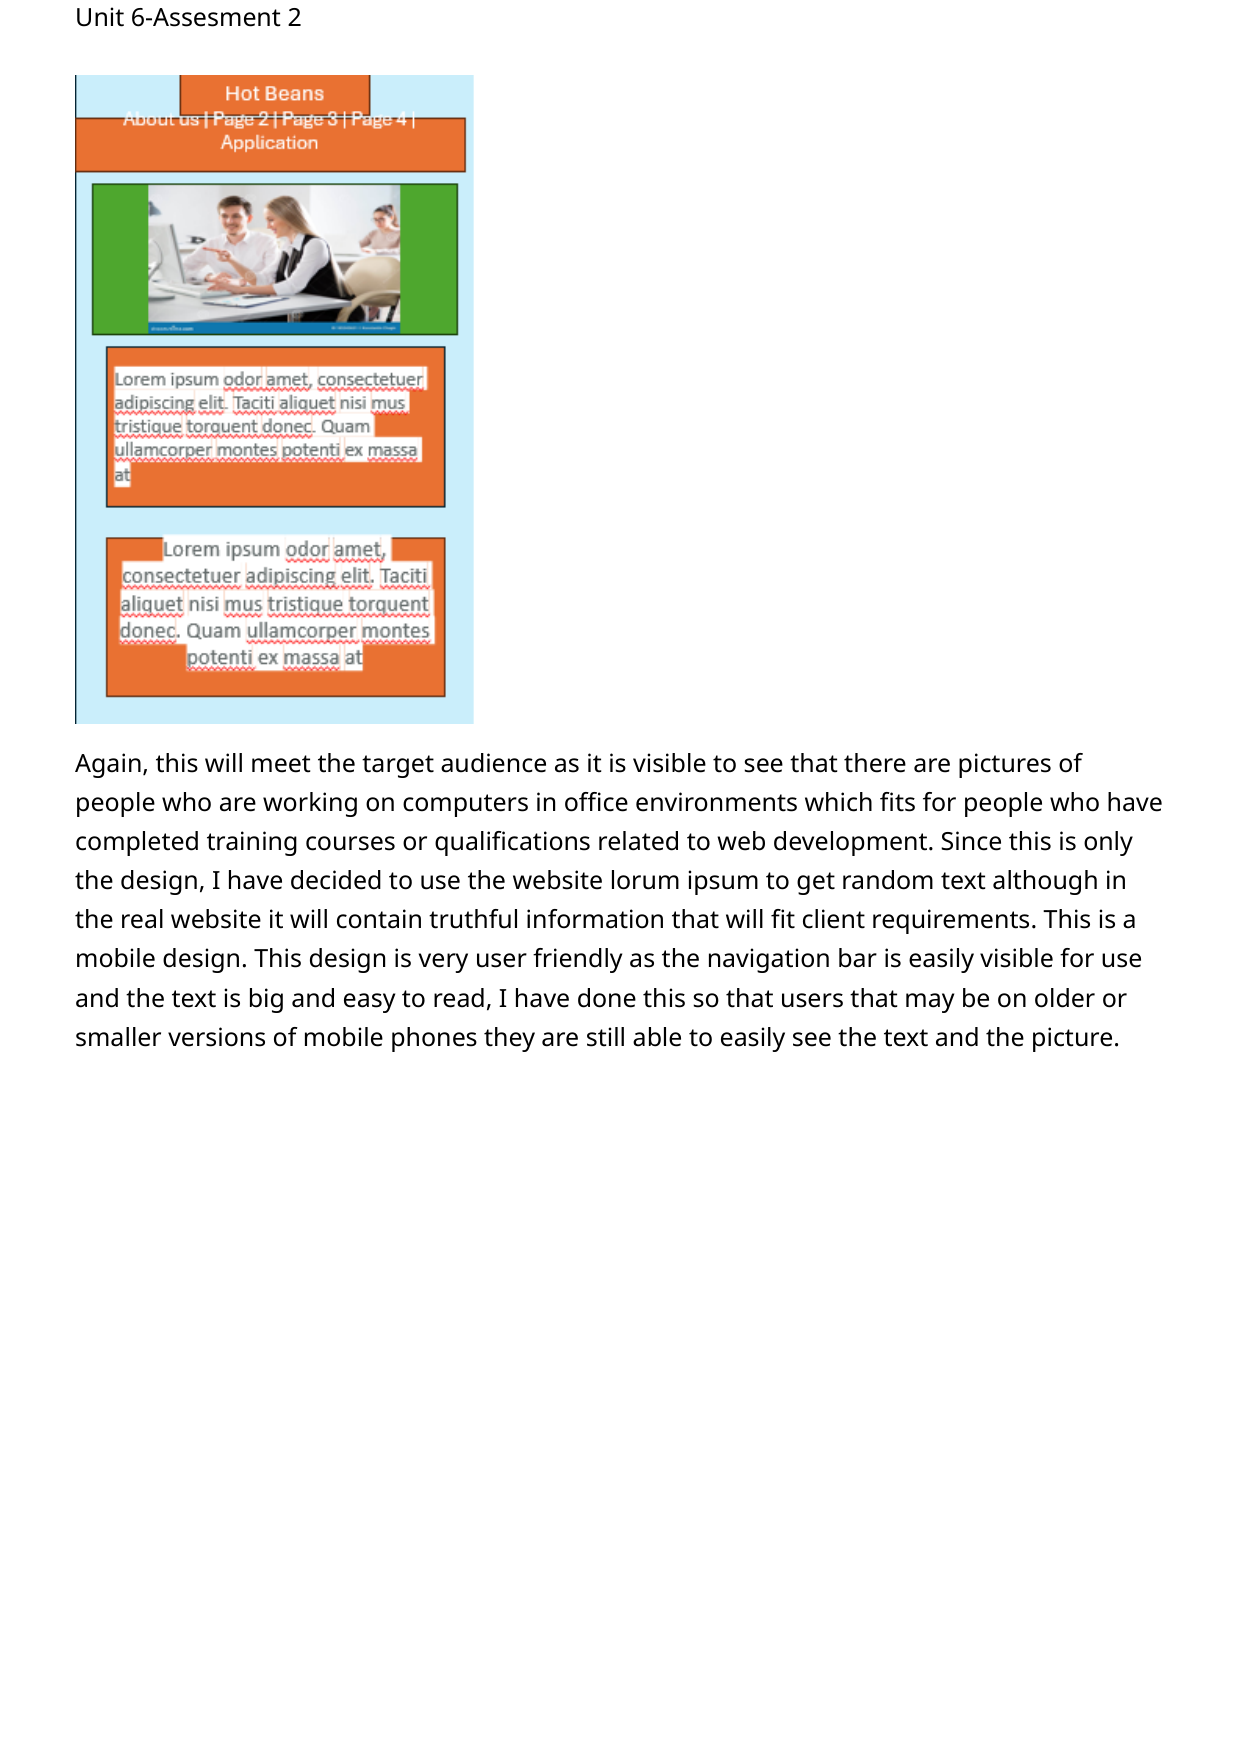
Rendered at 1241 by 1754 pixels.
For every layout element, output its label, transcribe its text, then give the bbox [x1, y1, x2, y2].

text Again, this will meet the target audience as it is visible to see that there are pictures of people who are working on computers in office environments which fits for people who have completed training courses or qualifications related to web development. Since this is only the design, I have decided to use the website lorum ipsum to get random text although in the real website it will contain truthful information that will fit client requirements. This is a mobile design. This design is very user friendly as the navigation bar is easily visible for use and the text is big and easy to read, I have done this so that users that may be on older or smaller versions of mobile phones they are still able to easily see the text and the picture. [75, 745, 1165, 1053]
picture [75, 75, 474, 724]
